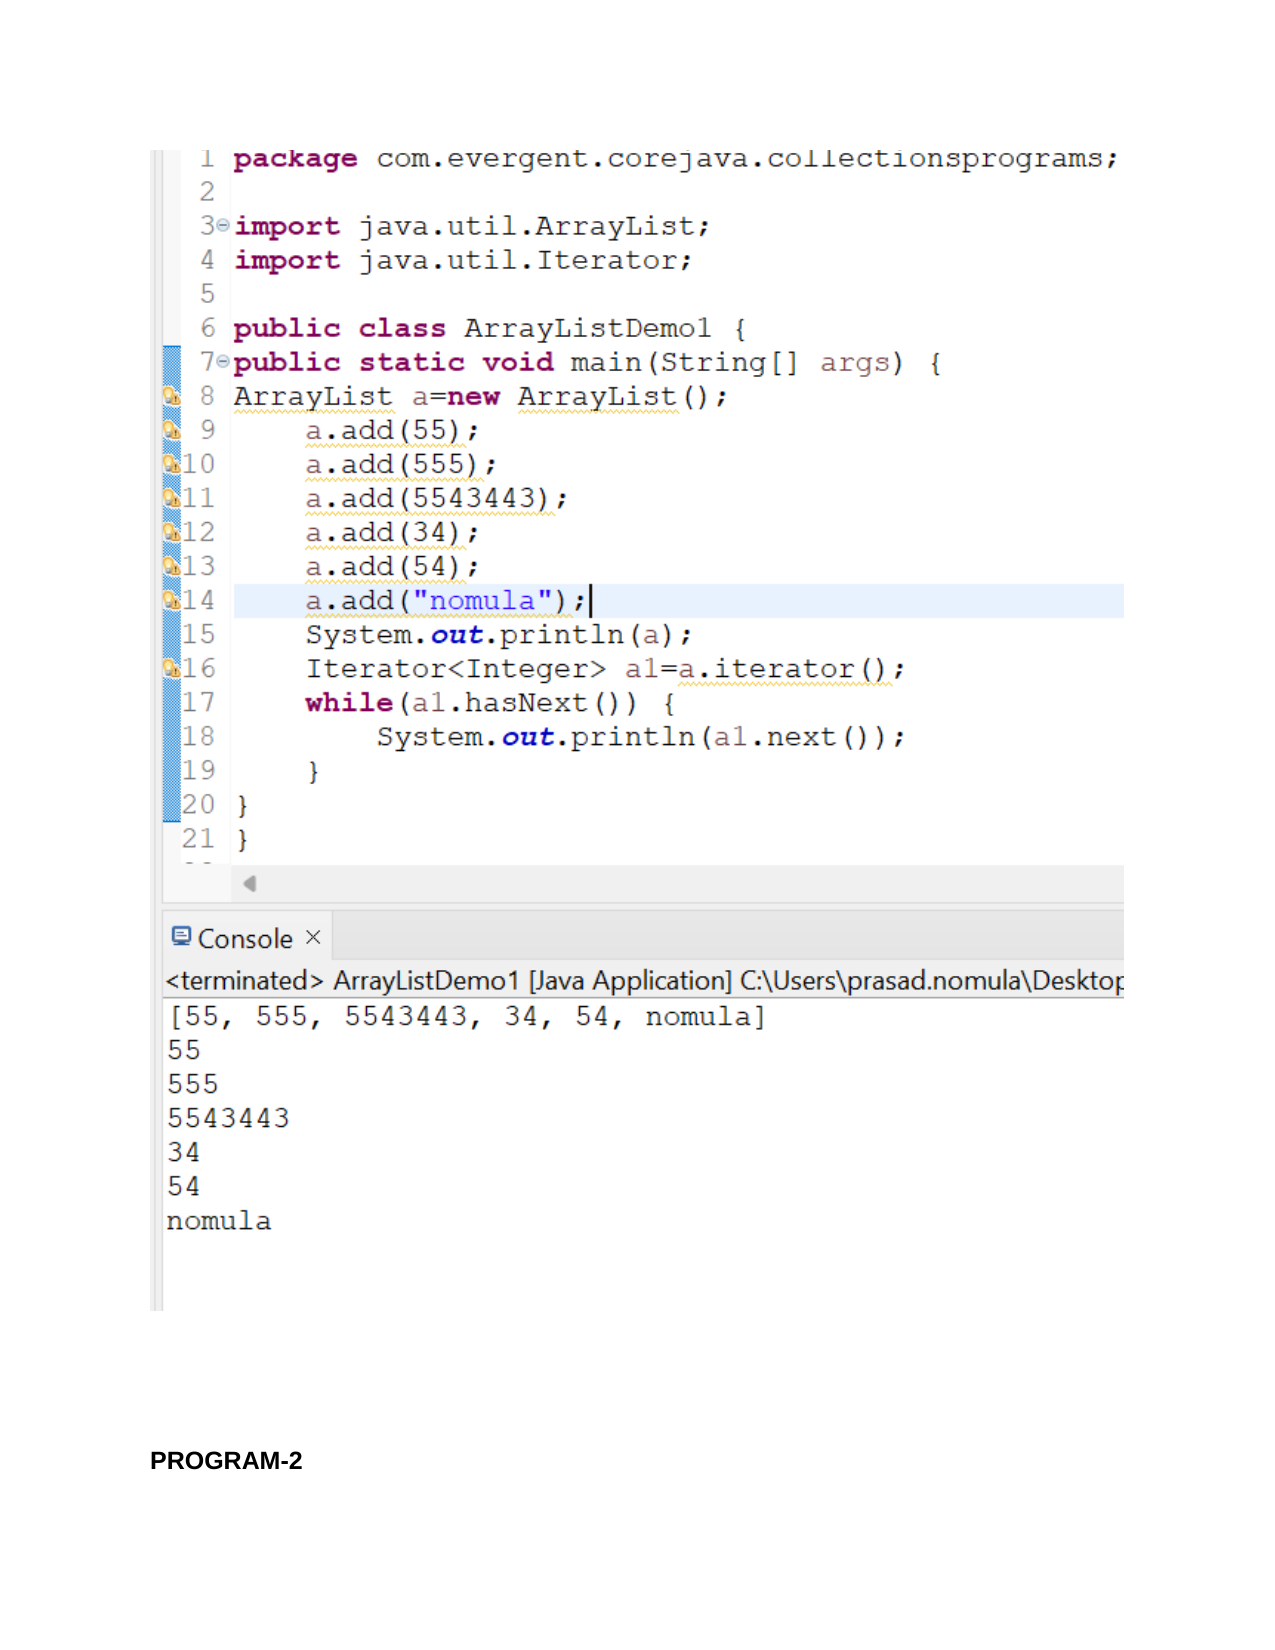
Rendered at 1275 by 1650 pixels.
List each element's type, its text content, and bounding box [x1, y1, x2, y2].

list PROGRAM-2 [150, 1446, 1125, 1475]
picture [150, 150, 1124, 1311]
